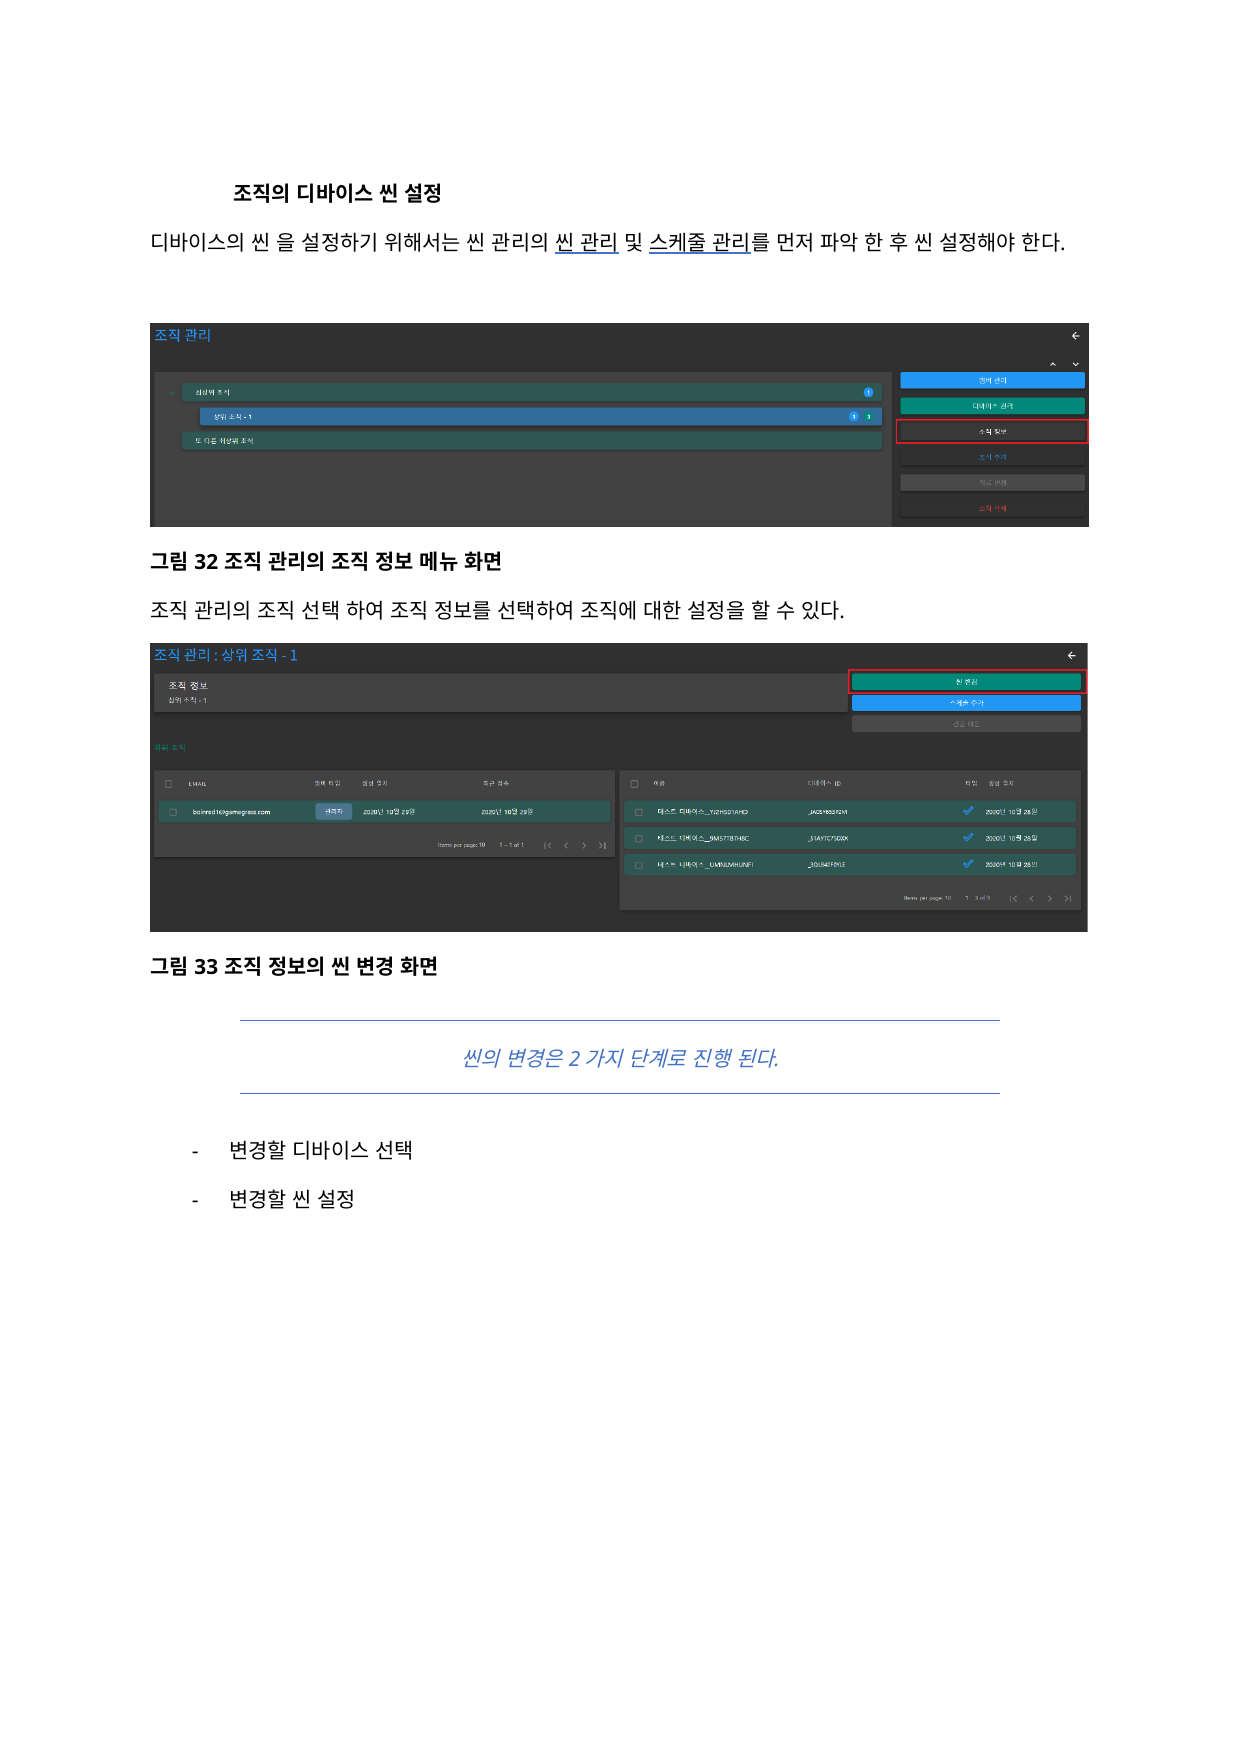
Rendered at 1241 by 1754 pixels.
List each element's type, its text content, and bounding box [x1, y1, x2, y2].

text 씬의 변경은 2가지 단계로 진행 된다. [240, 1021, 1000, 1093]
picture [150, 643, 1088, 932]
text 그림 32 조직 관리의 조직 정보 메뉴 화면 [150, 545, 1090, 575]
text 디바이스의 씬 을 설정하기 위해서는 씬 관리의 씬 관리 및 스케줄 관리를 먼저 파악 한 후 씬 설정해야 한다. [150, 226, 1090, 257]
subtitle 조직의 디바이스 씬 설정 [233, 177, 1090, 207]
list 변경할 씬 설정 [192, 1184, 1090, 1214]
picture [150, 323, 1089, 527]
text 그림 33 조직 정보의 씬 변경 화면 [150, 950, 1090, 981]
text 조직 관리의 조직 선택 하여 조직 정보를 선택하여 조직에 대한 설정을 할 수 있다. [150, 594, 1090, 625]
list 변경할 디바이스 선택 [192, 1134, 1090, 1165]
